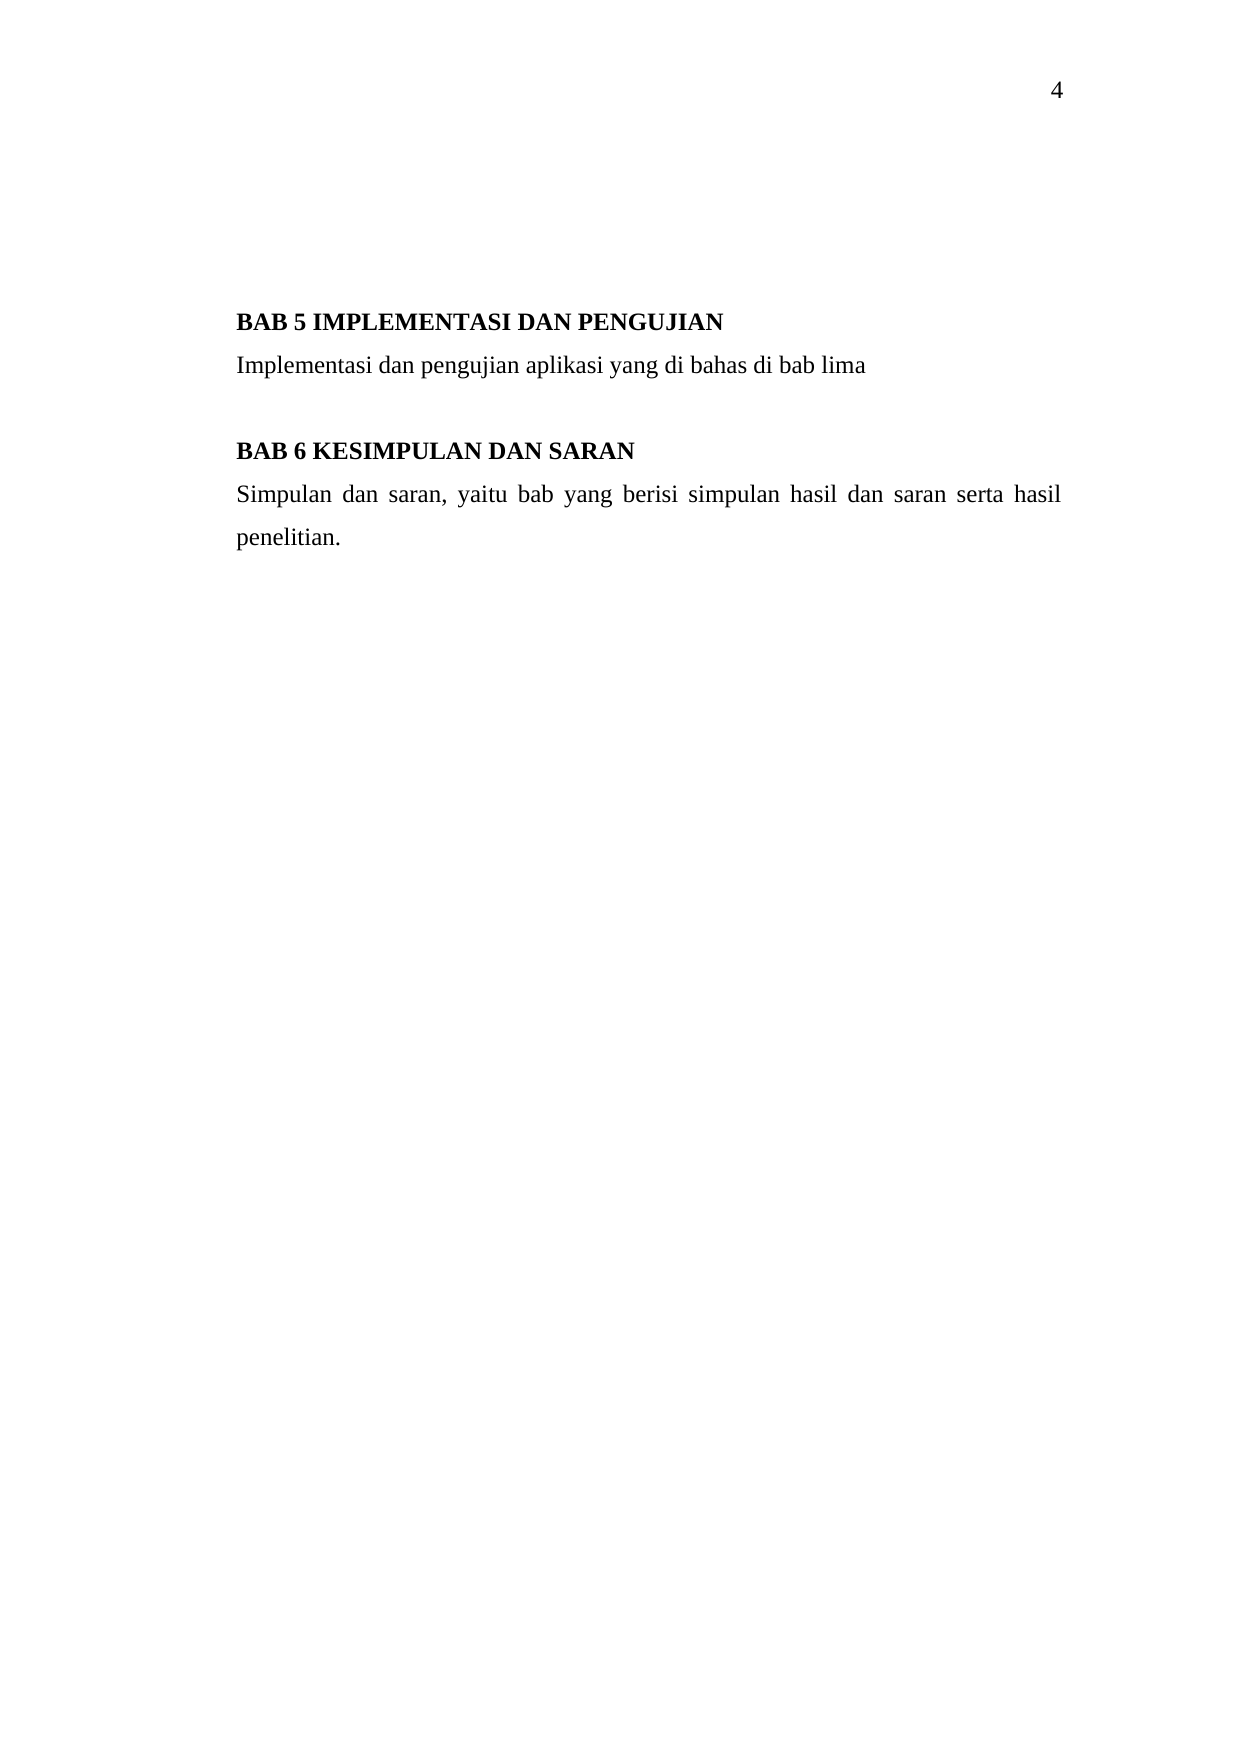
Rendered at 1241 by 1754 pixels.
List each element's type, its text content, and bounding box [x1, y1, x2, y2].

text Simpulan dan saran, yaitu bab yang berisi simpulan hasil dan saran serta hasil penelitian. [236, 479, 1063, 551]
text Implementasi dan pengujian aplikasi yang di bahas di bab lima [236, 350, 1063, 378]
text BAB 6 KESIMPULAN DAN SARAN [236, 436, 1063, 465]
text BAB 5 IMPLEMENTASI DAN PENGUJIAN [236, 307, 1063, 335]
